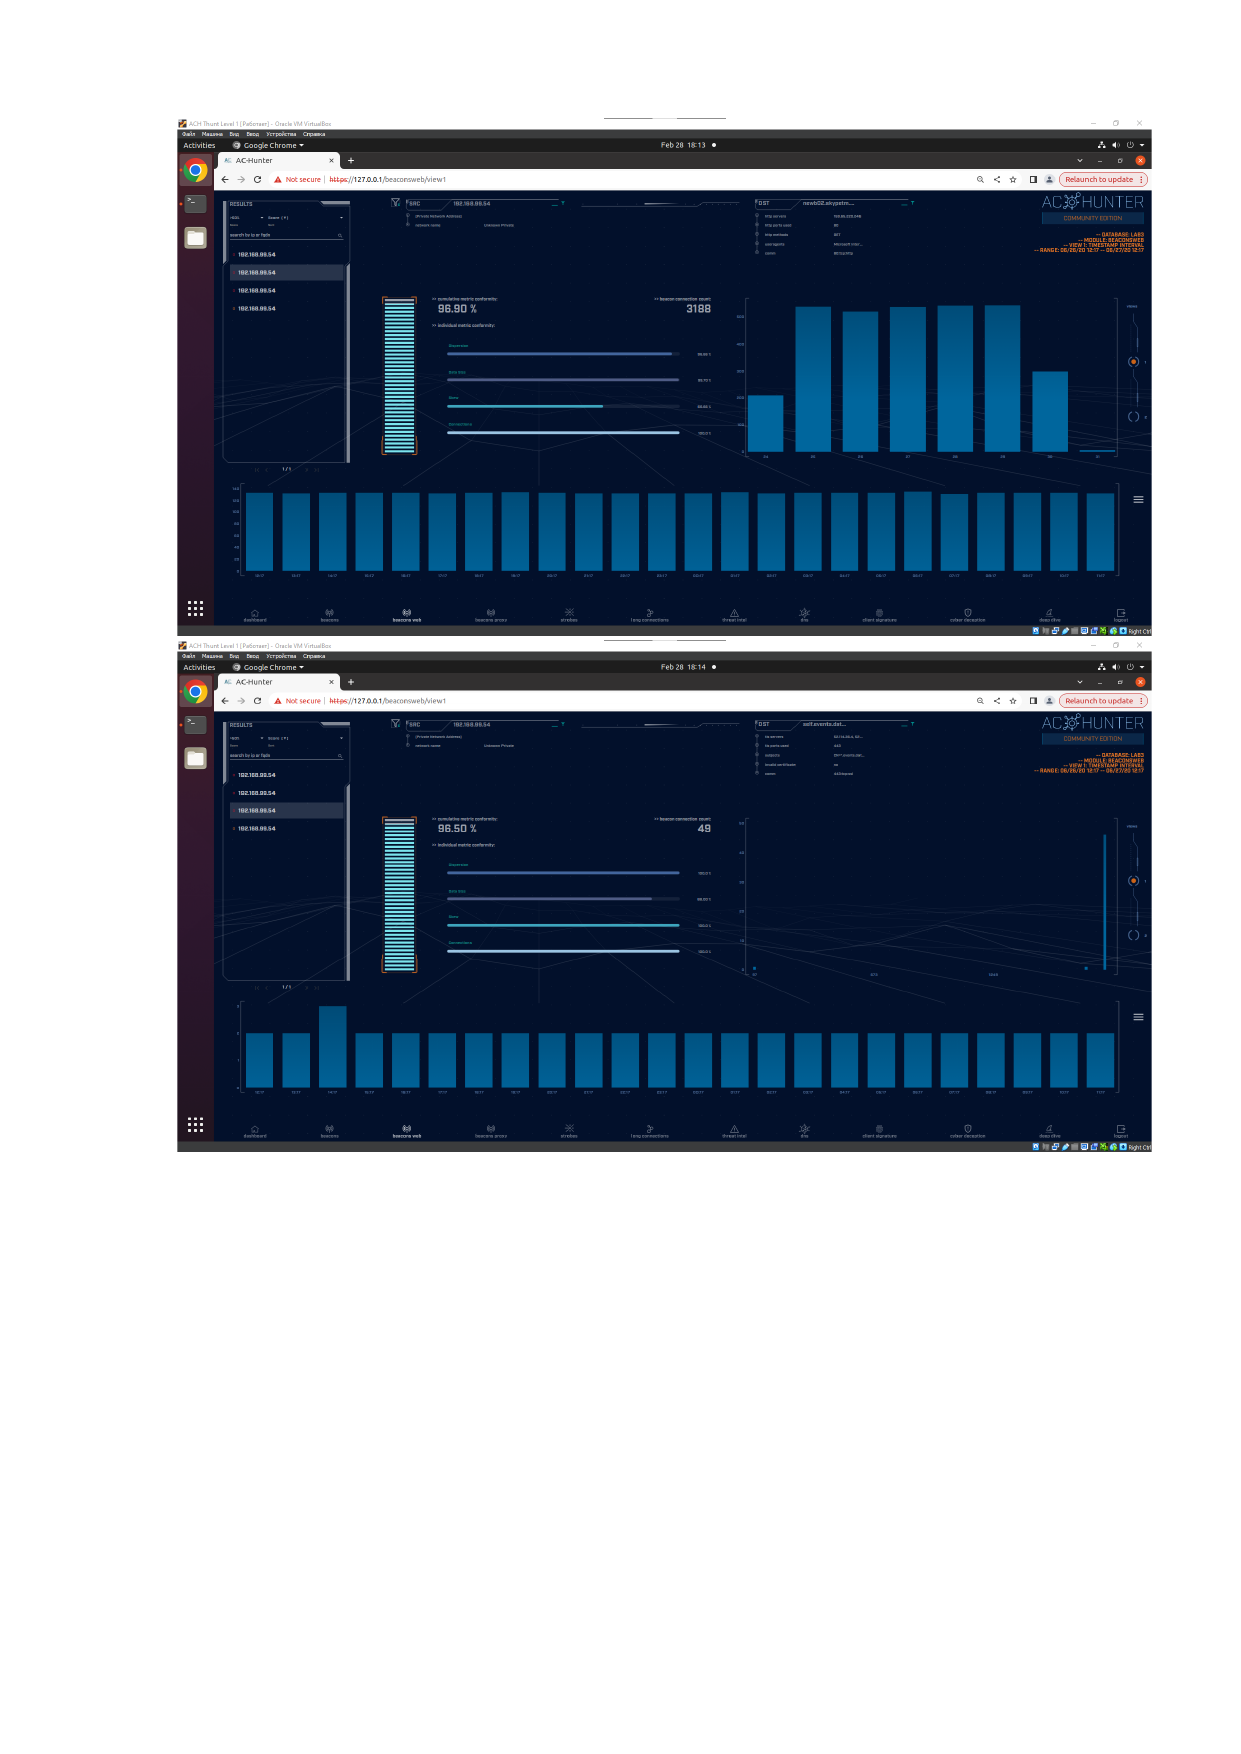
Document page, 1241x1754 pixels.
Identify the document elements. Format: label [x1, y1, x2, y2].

picture [177, 118, 1152, 636]
picture [177, 640, 1152, 1152]
